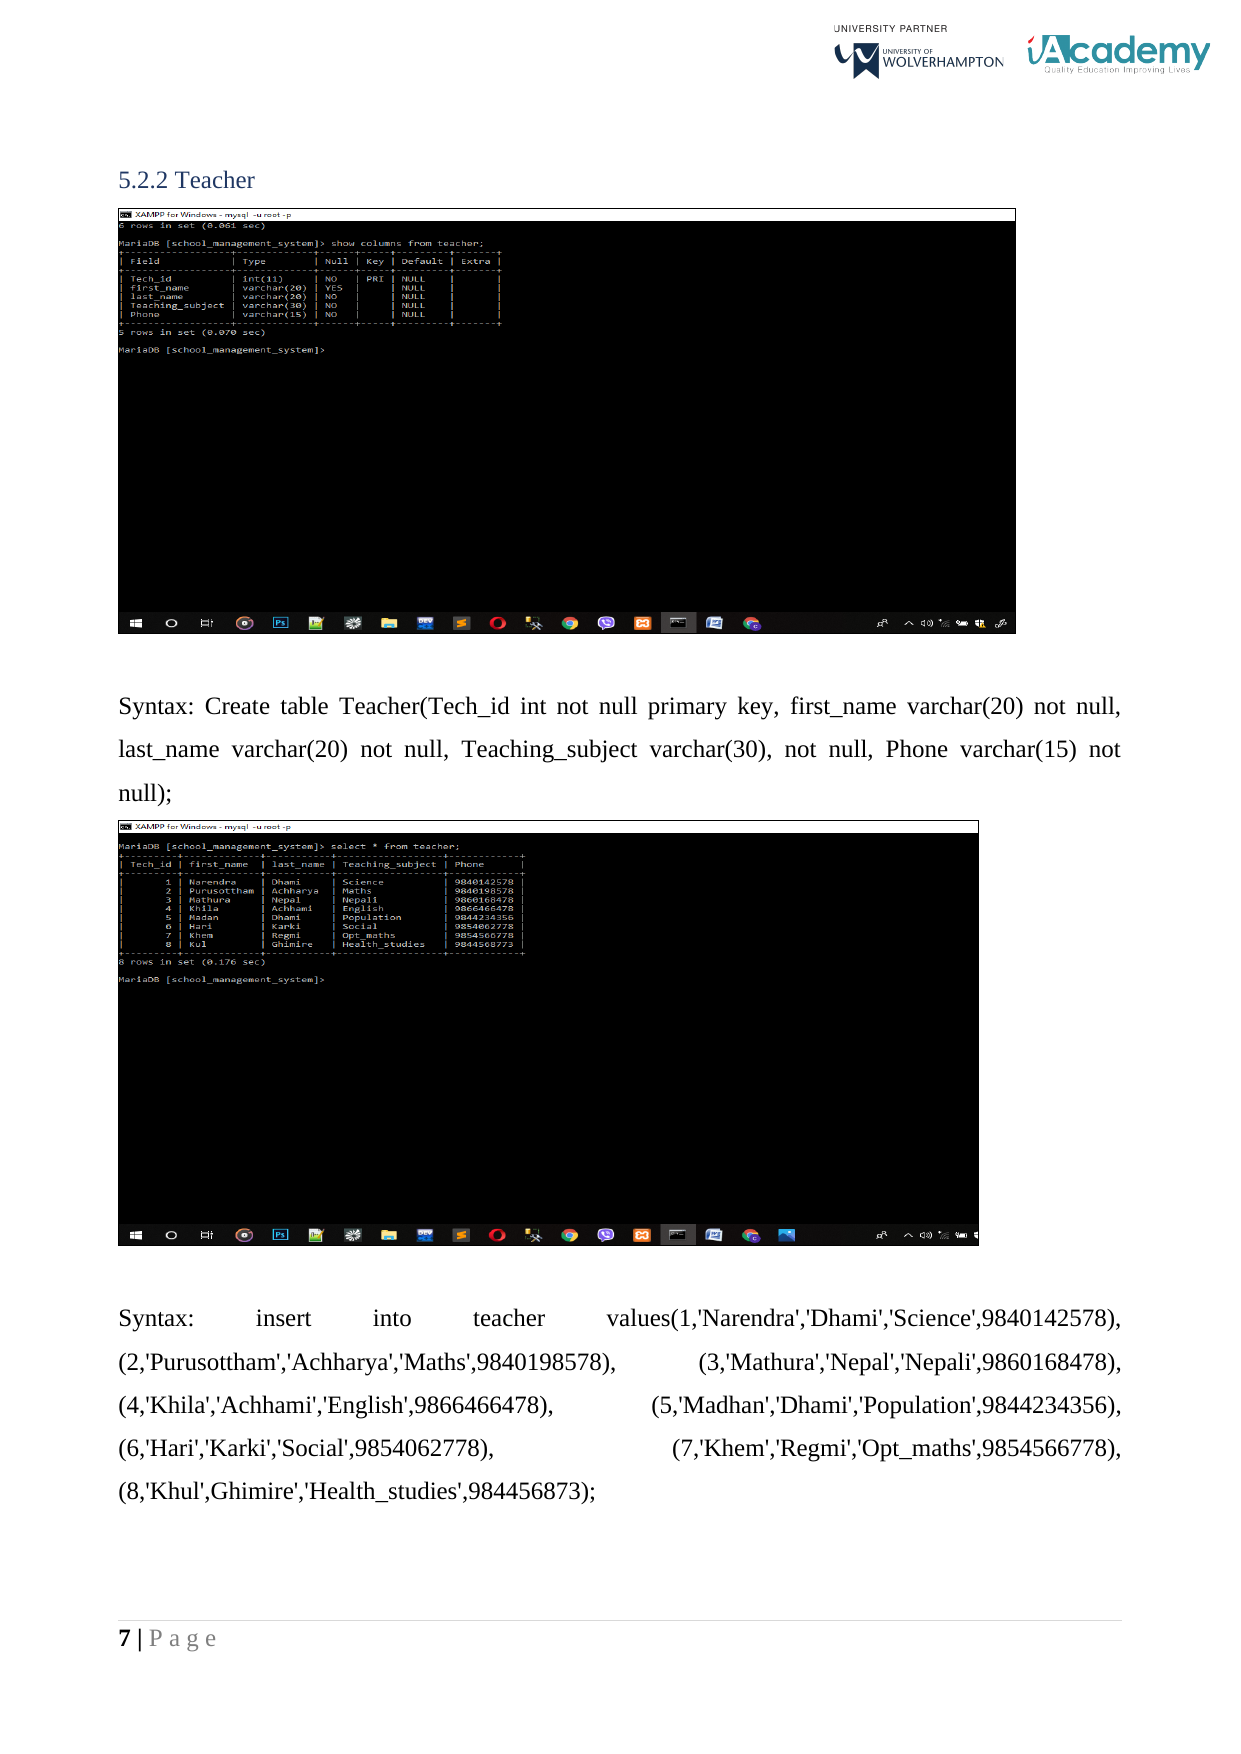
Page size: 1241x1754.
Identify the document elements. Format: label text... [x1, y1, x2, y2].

text Syntax: insert into teacher values(1,'Narendra','Dhami','Science',9840142578), (2,'Purusottham','Achharya','Maths',9840198578), (3,'Mathura','Nepal','Nepali',9860168478), (4,'Khila','Achhami','English',9866466478), (5,'Madhan','Dhami','Population',9844234356), (6,'Hari','Karki','Social',9854062778), (7,'Khem','Regmi','Opt_maths',9854566778), (8,'Khul',Ghimire','Health_studies',984456873); [118, 1303, 1122, 1505]
picture [119, 209, 1015, 633]
picture [834, 25, 1004, 79]
text Syntax: Create table Teacher(Tech_id int not null primary key, first_name varchar(20) not null, last_name varchar(20) not null, Teaching_subject varchar(30), not null, Phone varchar(15) not null); [118, 691, 1122, 806]
picture [119, 821, 978, 1245]
subtitle 5.2.2 Teacher [118, 165, 1122, 194]
picture [1027, 35, 1210, 74]
